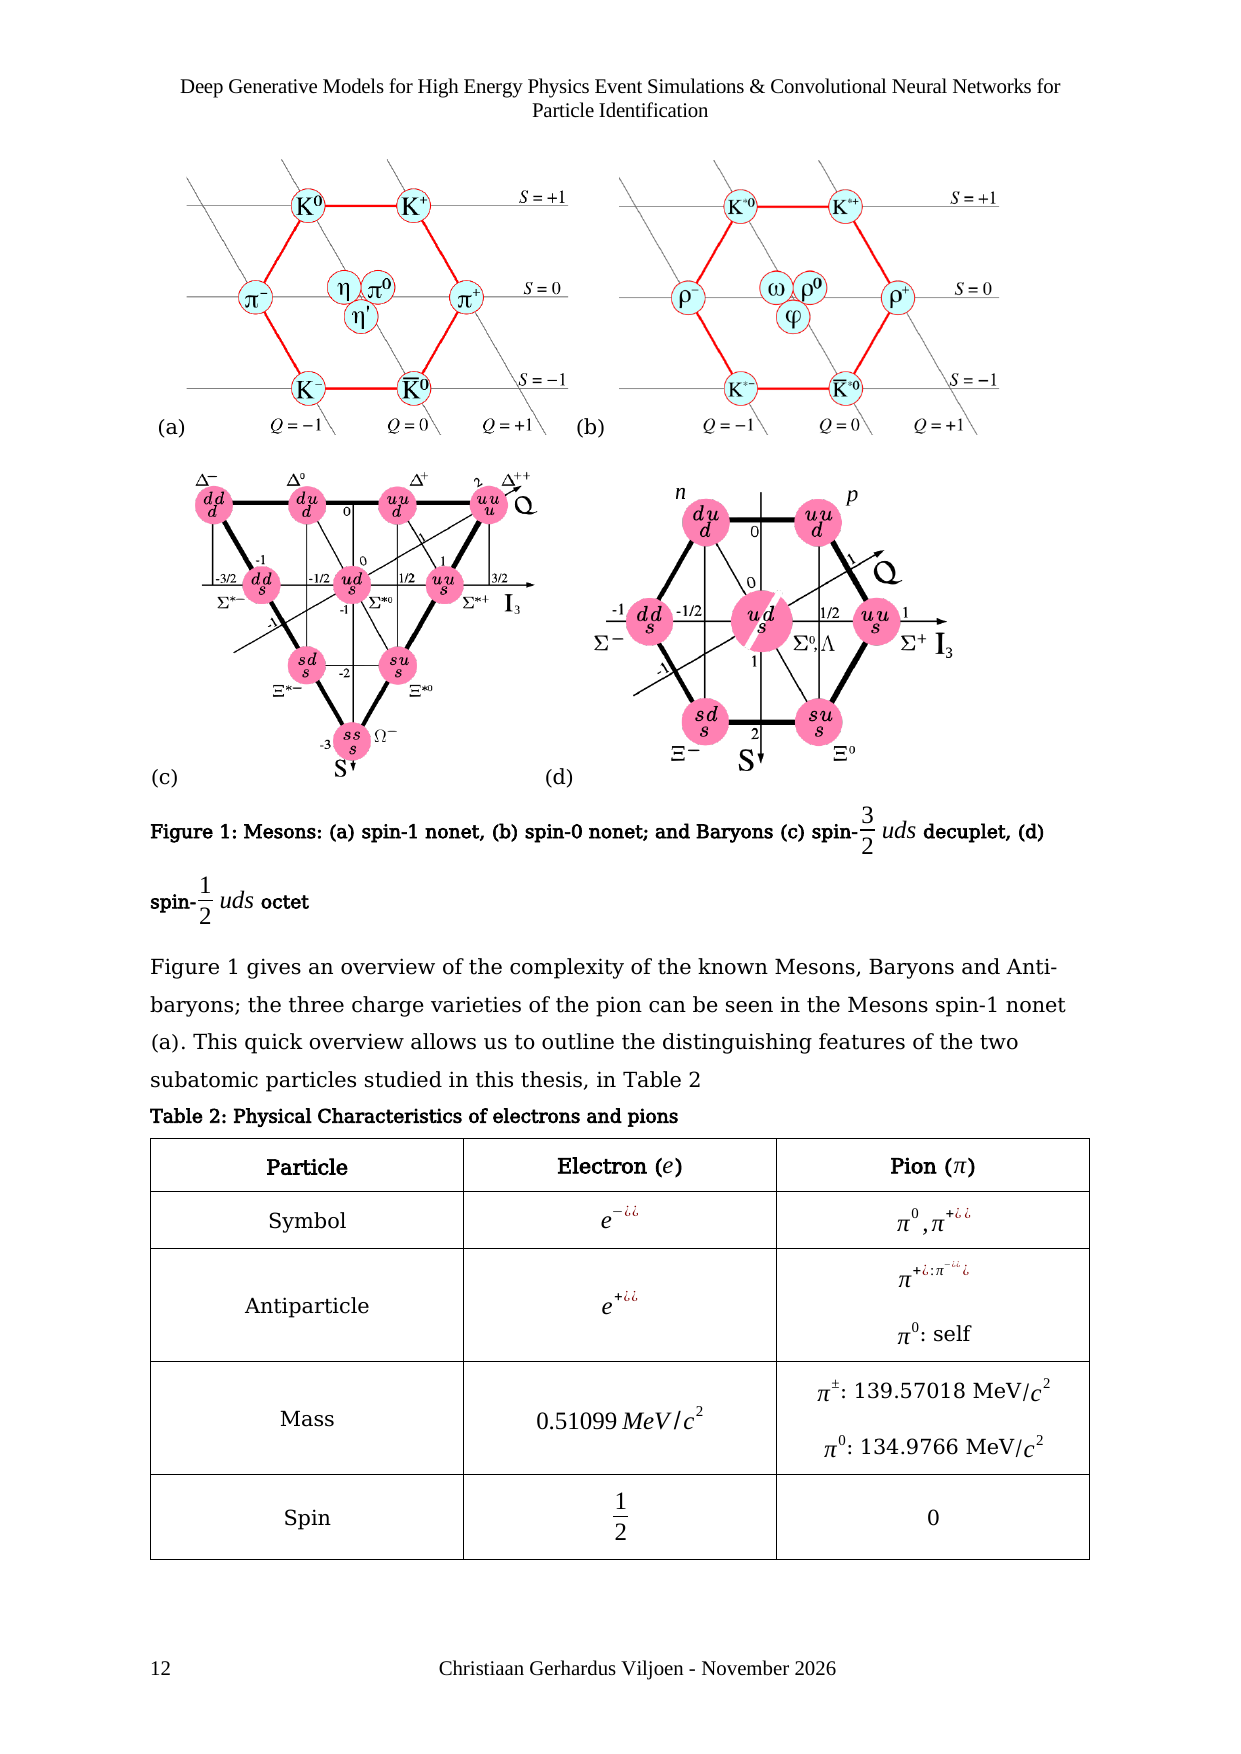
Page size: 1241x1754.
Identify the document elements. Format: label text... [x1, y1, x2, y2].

table_cell [464, 1192, 776, 1248]
text Figure 1: Mesons: (a) spin-1 nonet, (b) spin-0 nonet; and Baryons (c) spin- decuplet, (d) spin- octet [150, 801, 1090, 930]
table_cell Antiparticle [151, 1249, 463, 1361]
table_cell [464, 1249, 776, 1361]
table_header Electron () [464, 1139, 776, 1191]
table_cell Spin [151, 1475, 463, 1558]
table_header Pion () [777, 1139, 1089, 1191]
picture [186, 463, 544, 785]
table_cell 0 [777, 1475, 1089, 1558]
table_cell Symbol [151, 1192, 463, 1248]
table_cell [464, 1362, 776, 1474]
table_cell [777, 1192, 1089, 1248]
table_cell Mass [151, 1362, 463, 1474]
picture [581, 473, 963, 785]
table_header Particle [151, 1139, 463, 1191]
text Figure 1 gives an overview of the complexity of the known Mesons, Baryons and Anti-baryons; the three charge varieties of the pion can be seen in the Mesons spin-1 nonet (a). This quick overview allows us to outline the distinguishing features of the two subatomic particles studied in this thesis, in Table 2 [150, 954, 1090, 1092]
picture [619, 160, 1000, 435]
table_cell : 139.57018 MeV/ : 134.9766 MeV/ [777, 1362, 1089, 1474]
picture [186, 159, 569, 435]
table_cell [464, 1475, 776, 1558]
table_cell : self [777, 1249, 1089, 1361]
text Table 2: Physical Characteristics of electrons and pions [150, 1104, 1090, 1127]
